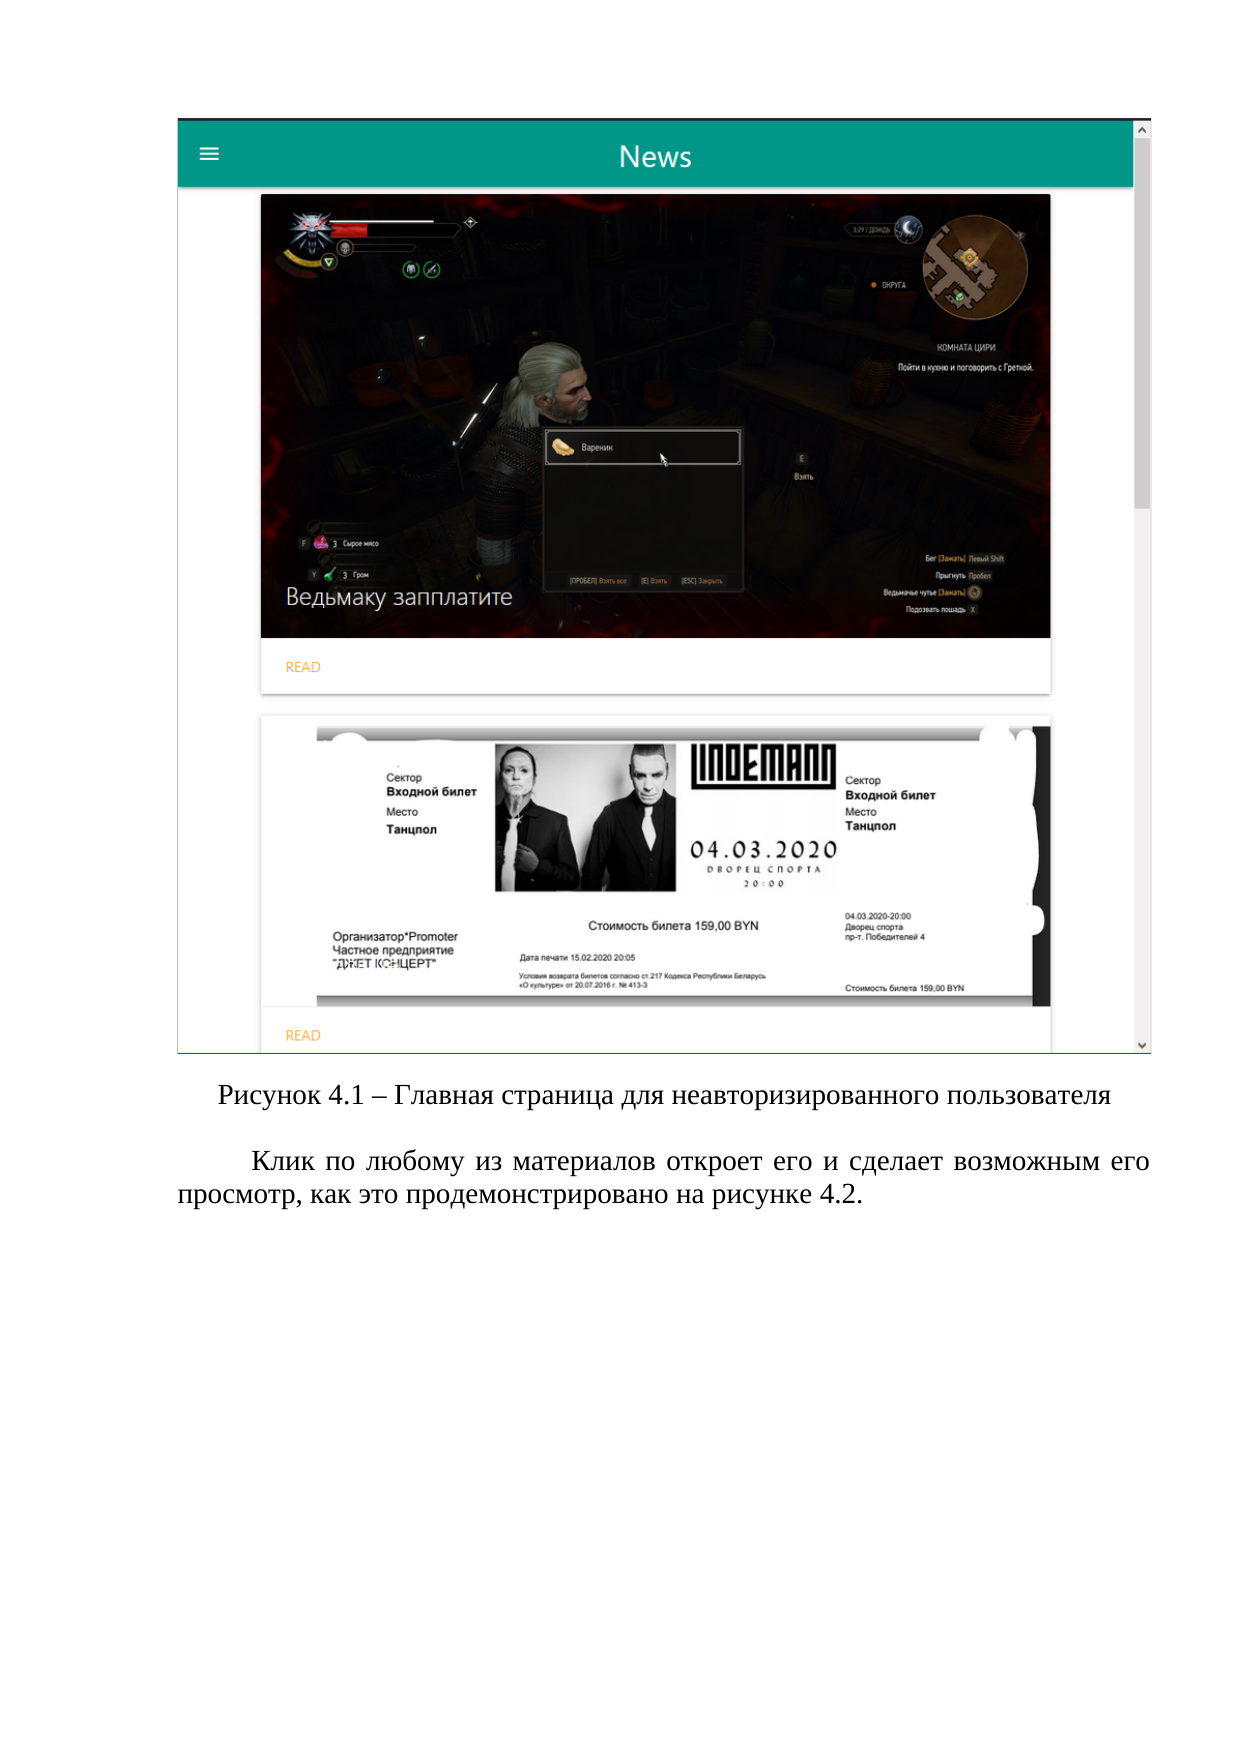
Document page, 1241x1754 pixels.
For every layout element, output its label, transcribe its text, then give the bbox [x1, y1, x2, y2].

text Клик по любому из материалов откроет его и сделает возможным его просмотр, как это продемонстрировано на рисунке 4.2. [177, 1143, 1152, 1210]
text Рисунок 4.1 – Главная страница для неавторизированного пользователя [177, 1077, 1152, 1111]
picture [177, 118, 1152, 1054]
